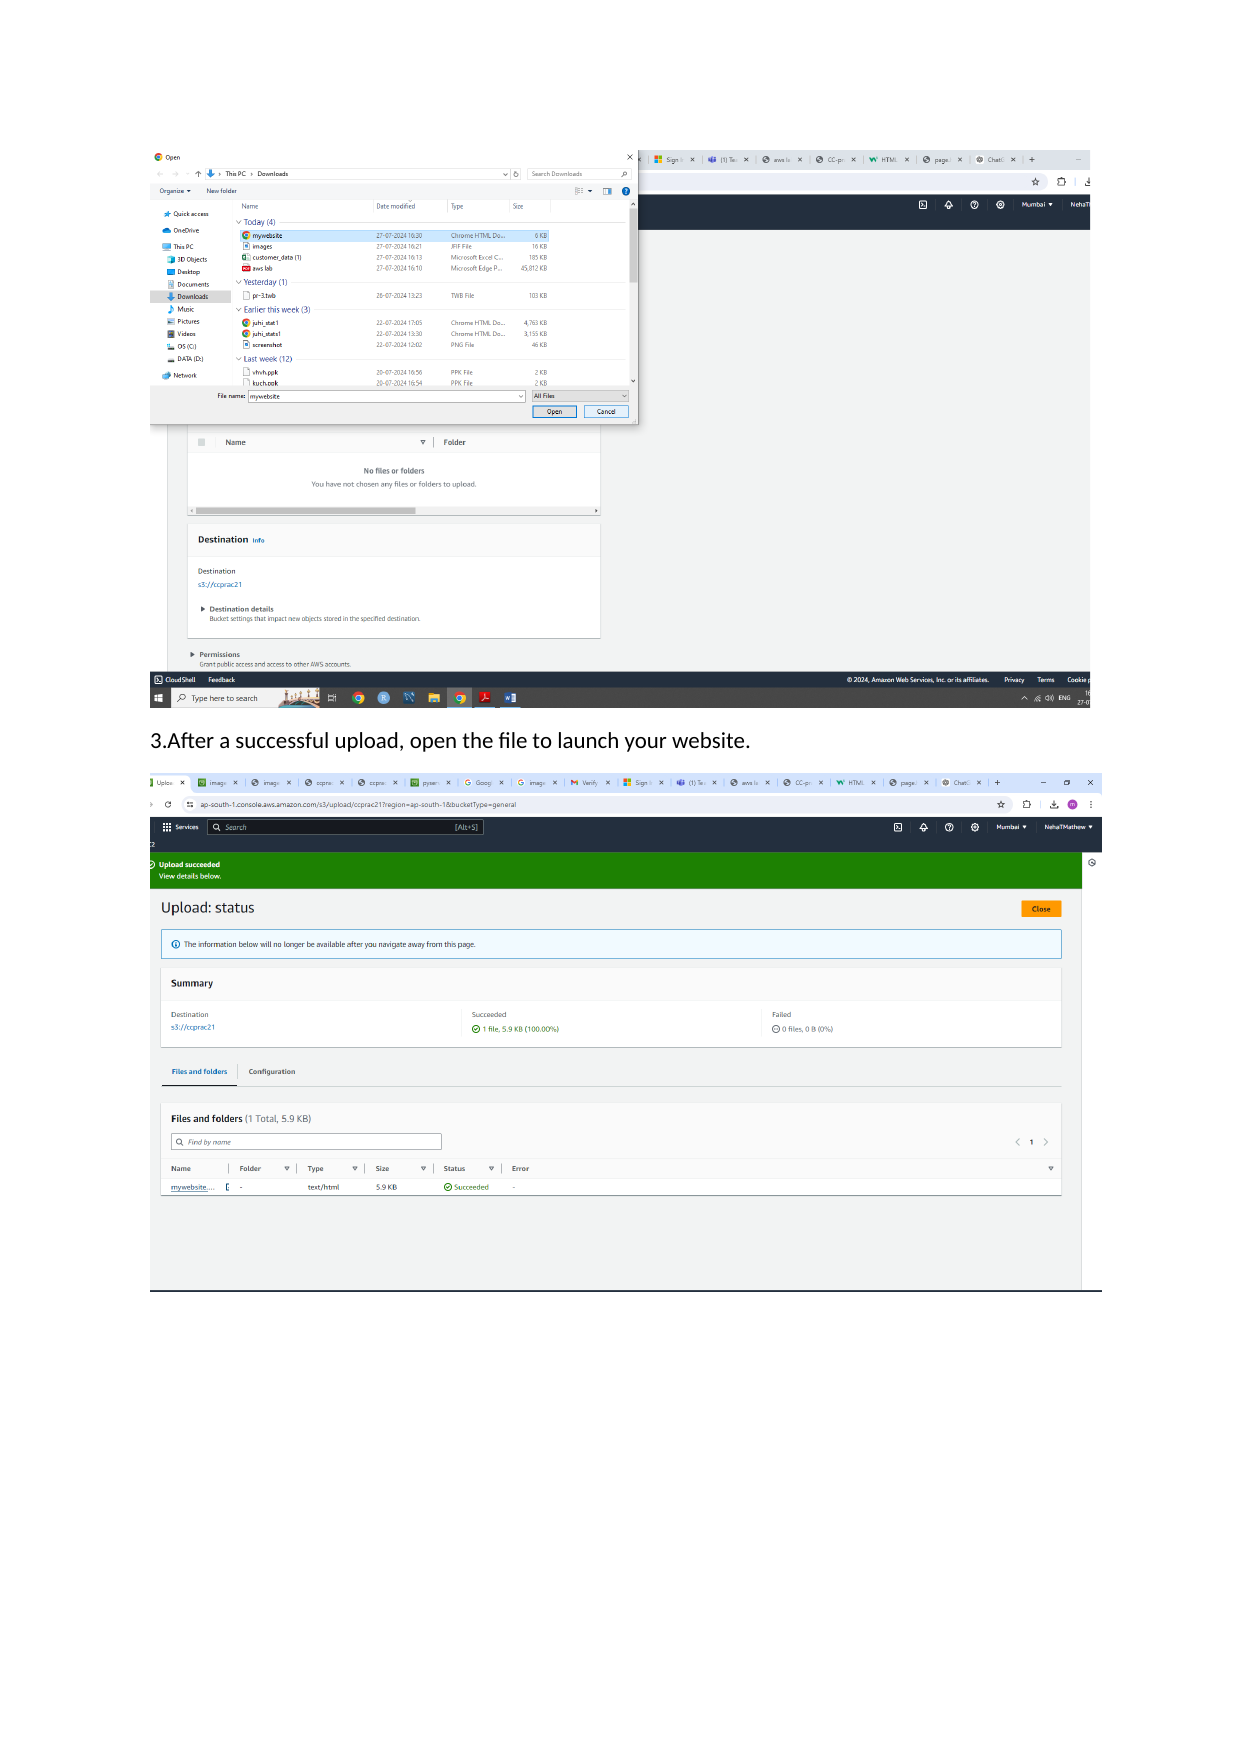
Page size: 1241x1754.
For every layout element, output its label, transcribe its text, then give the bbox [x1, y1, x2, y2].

picture [150, 773, 1102, 1292]
text 3.After a successful upload, open the file to launch your website. [150, 726, 1090, 754]
picture [150, 150, 1091, 708]
